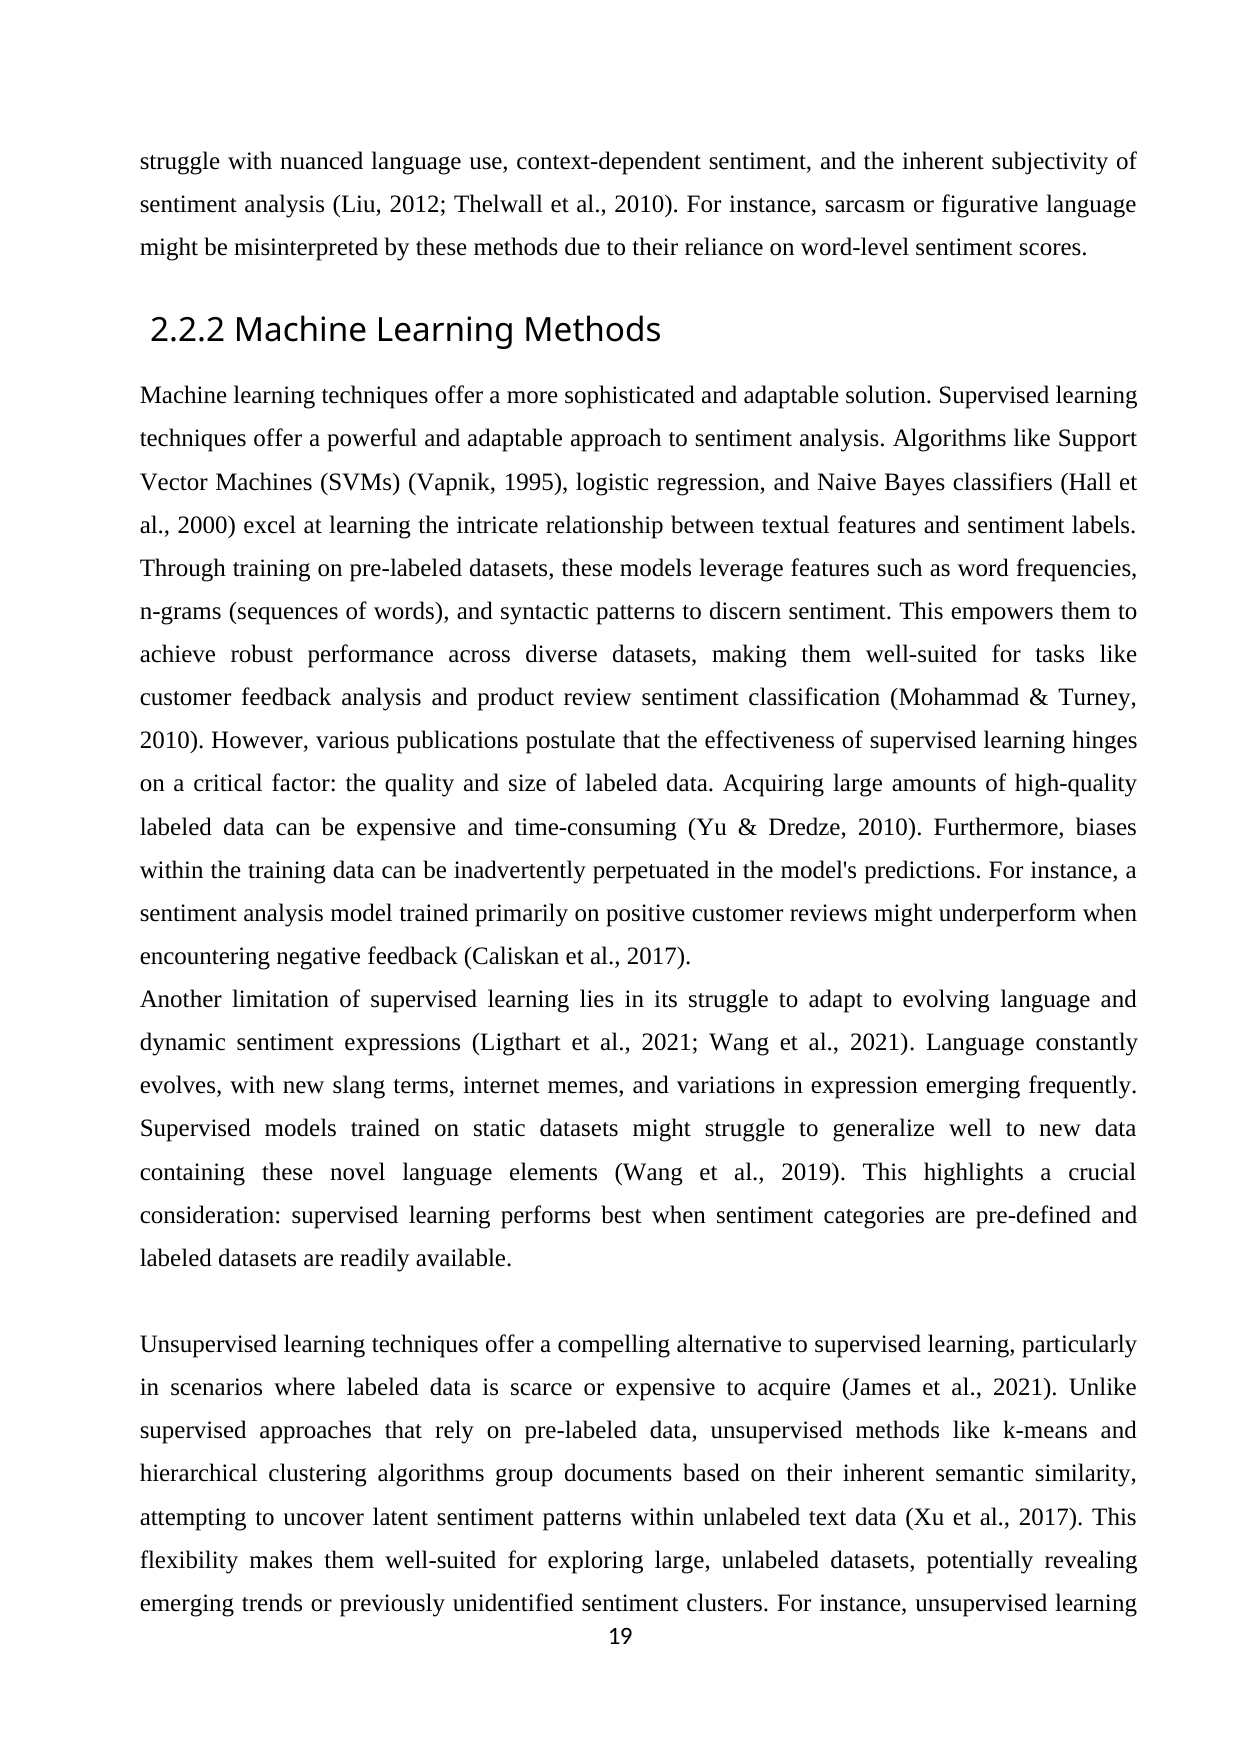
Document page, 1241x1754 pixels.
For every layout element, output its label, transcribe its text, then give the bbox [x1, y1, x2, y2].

text Machine learning techniques offer a more sophisticated and adaptable solution. Supervised learning techniques offer a powerful and adaptable approach to sentiment analysis. Algorithms like Support Vector Machines (SVMs) (Vapnik, 1995), logistic regression, and Naive Bayes classifiers (Hall et al., 2000) excel at learning the intricate relationship between textual features and sentiment labels. Through training on pre-labeled datasets, these models leverage features such as word frequencies, n-grams (sequences of words), and syntactic patterns to discern sentiment. This empowers them to achieve robust performance across diverse datasets, making them well-suited for tasks like customer feedback analysis and product review sentiment classification (Mohammad & Turney, 2010). However, various publications postulate that the effectiveness of supervised learning hinges on a critical factor: the quality and size of labeled data. Acquiring large amounts of high-quality labeled data can be expensive and time-consuming (Yu & Dredze, 2010). Furthermore, biases within the training data can be inadvertently perpetuated in the model's predictions. For instance, a sentiment analysis model trained primarily on positive customer reviews might underperform when encountering negative feedback (Caliskan et al., 2017). [139, 380, 1138, 970]
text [139, 1329, 1138, 1617]
text Another limitation of supervised learning lies in its struggle to adapt to evolving language and dynamic sentiment expressions (Ligthart et al., 2021; Wang et al., 2021). Language constantly evolves, with new slang terms, internet memes, and variations in expression emerging frequently. Supervised models trained on static datasets might struggle to generalize well to new data containing these novel language elements (Wang et al., 2019). This highlights a crucial consideration: supervised learning performs best when sentiment categories are pre-defined and labeled datasets are readily available. [139, 984, 1138, 1272]
subtitle 2.2.2 Machine Learning Methods [150, 306, 1138, 352]
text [139, 146, 1138, 261]
